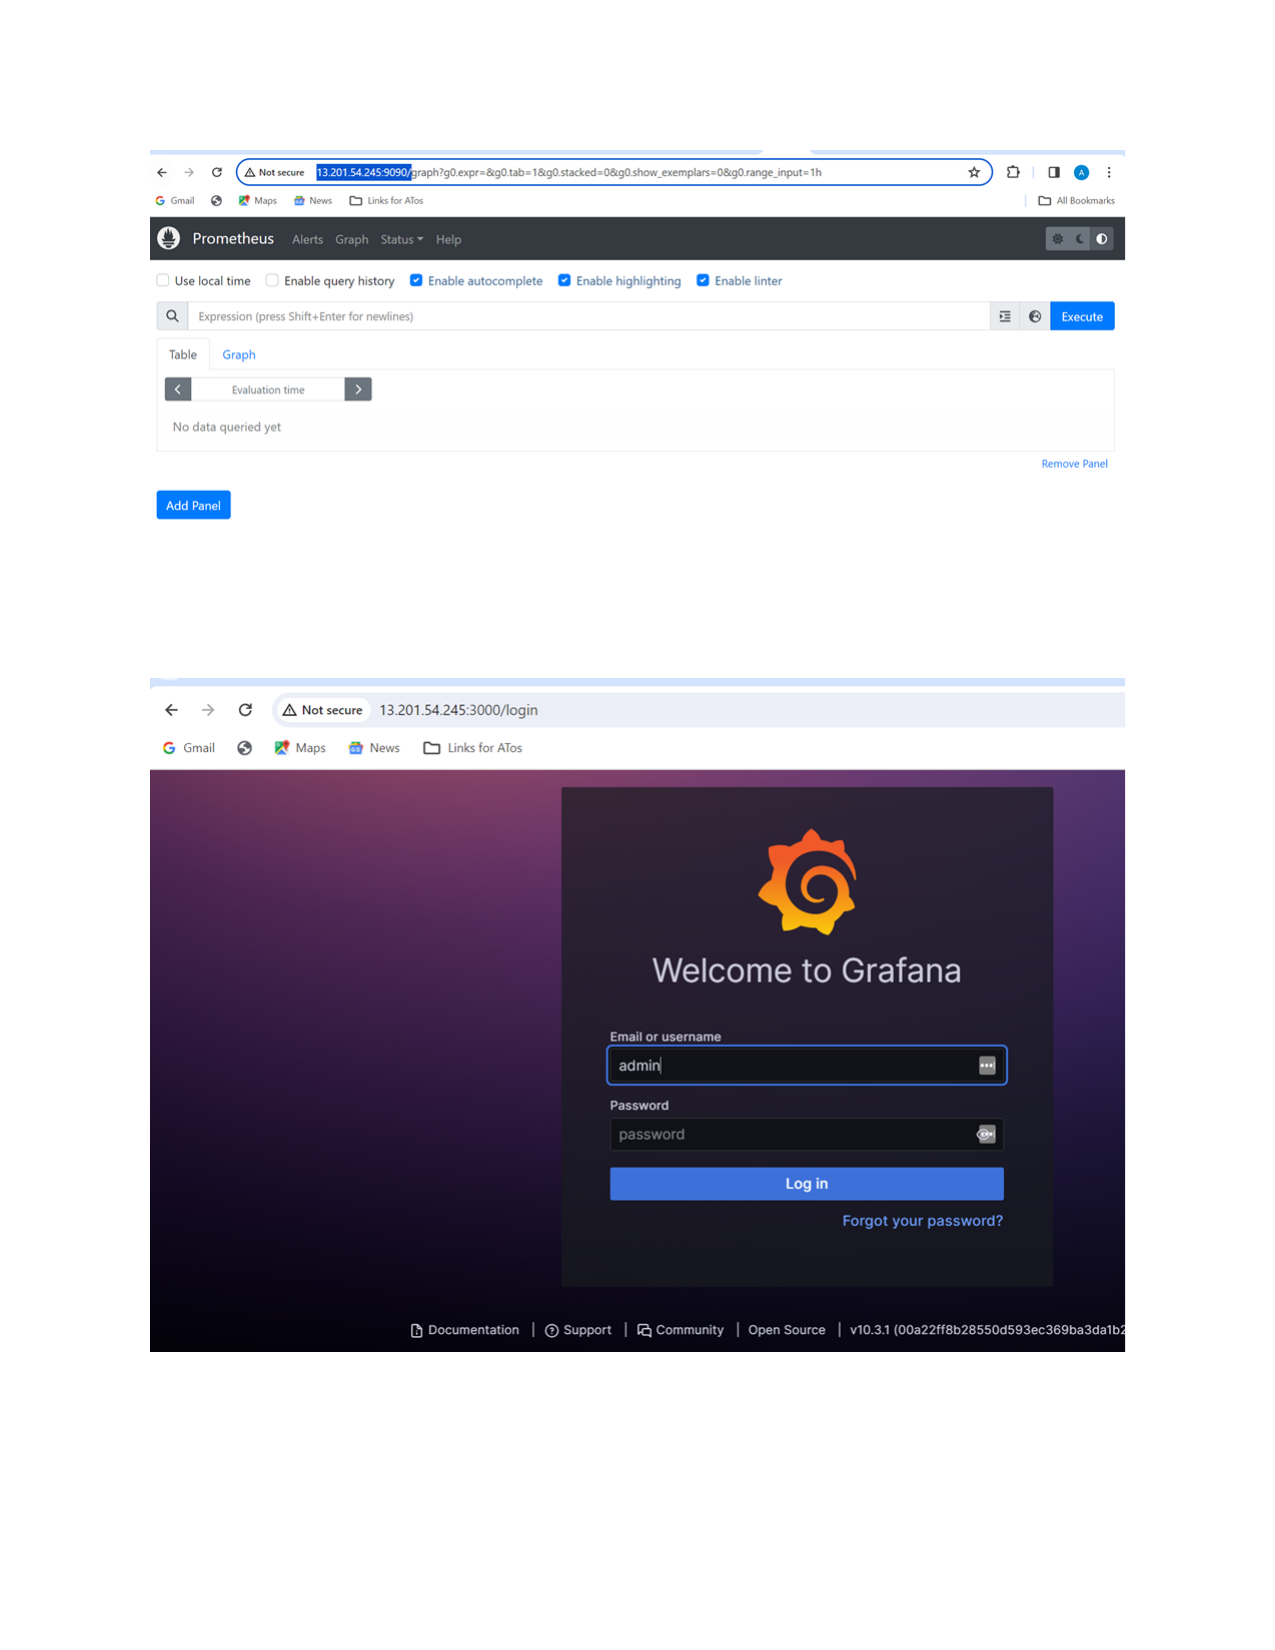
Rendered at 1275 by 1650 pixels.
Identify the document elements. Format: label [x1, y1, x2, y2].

picture [150, 150, 1125, 642]
picture [150, 678, 1125, 1352]
